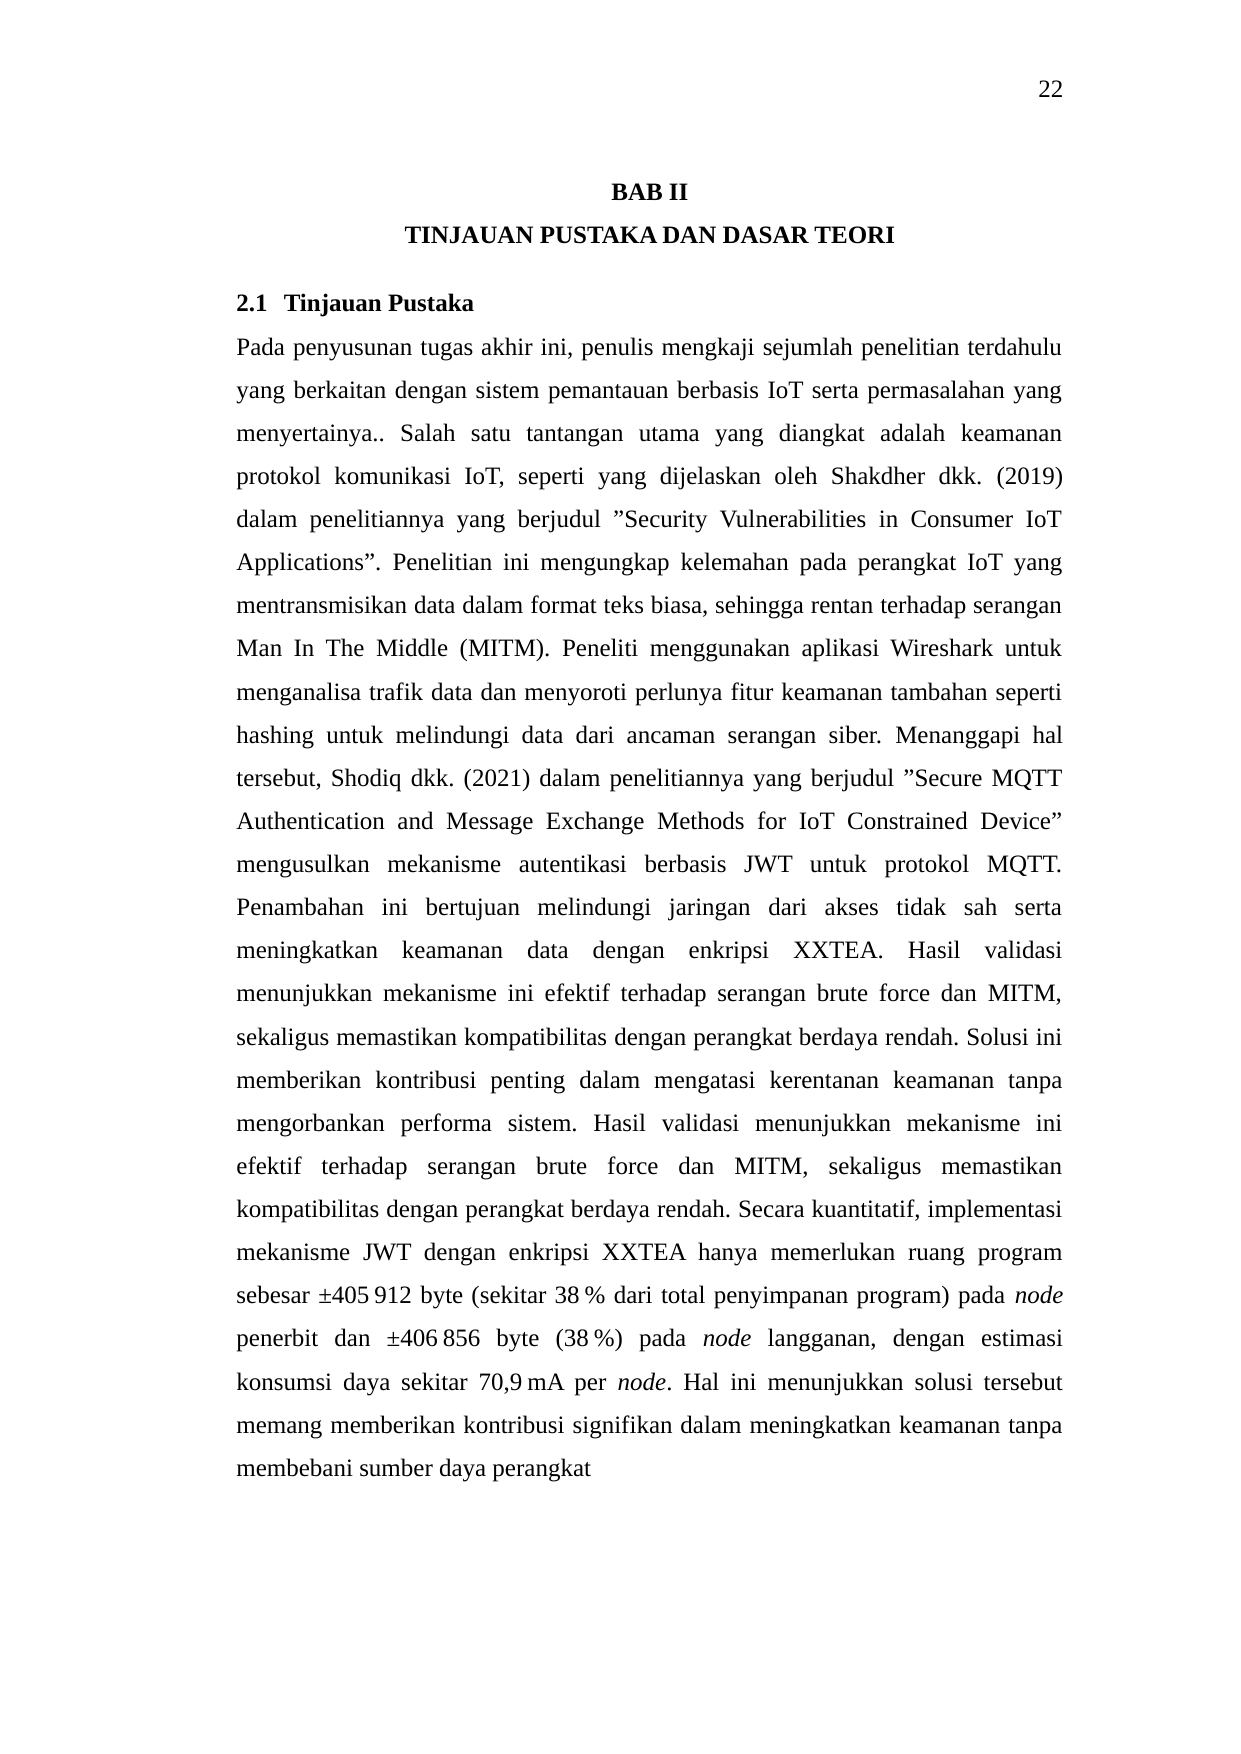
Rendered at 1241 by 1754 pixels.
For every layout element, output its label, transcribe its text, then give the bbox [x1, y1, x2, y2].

text TINJAUAN PUSTAKA DAN DASAR TEORI [236, 220, 1063, 249]
text Pada penyusunan tugas akhir ini, penulis mengkaji sejumlah penelitian terdahulu yang berkaitan dengan sistem pemantauan berbasis IoT serta permasalahan yang menyertainya.. Salah satu tantangan utama yang diangkat adalah keamanan protokol komunikasi IoT, seperti yang dijelaskan oleh Shakdher dkk. (2019) dalam penelitiannya yang berjudul ”Security Vulnerabilities in Consumer IoT Applications”. Penelitian ini mengungkap kelemahan pada perangkat IoT yang mentransmisikan data dalam format teks biasa, sehingga rentan terhadap serangan Man In The Middle (MITM). Peneliti menggunakan aplikasi Wireshark untuk menganalisa trafik data dan menyoroti perlunya fitur keamanan tambahan seperti hashing untuk melindungi data dari ancaman serangan siber. Menanggapi hal tersebut, Shodiq dkk. (2021) dalam penelitiannya yang berjudul ”Secure MQTT Authentication and Message Exchange Methods for IoT Constrained Device” mengusulkan mekanisme autentikasi berbasis JWT untuk protokol MQTT. Penambahan ini bertujuan melindungi jaringan dari akses tidak sah serta meningkatkan keamanan data dengan enkripsi XXTEA. Hasil validasi menunjukkan mekanisme ini efektif terhadap serangan brute force dan MITM, sekaligus memastikan kompatibilitas dengan perangkat berdaya rendah. Solusi ini memberikan kontribusi penting dalam mengatasi kerentanan keamanan tanpa mengorbankan performa sistem. Hasil validasi menunjukkan mekanisme ini efektif terhadap serangan brute force dan MITM, sekaligus memastikan kompatibilitas dengan perangkat berdaya rendah. Secara kuantitatif, implementasi mekanisme JWT dengan enkripsi XXTEA hanya memerlukan ruang program sebesar ±405 912 byte (sekitar 38 % dari total penyimpanan program) pada node penerbit dan ±406 856 byte (38 %) pada node langganan, dengan estimasi konsumsi daya sekitar 70,9 mA per node. Hal ini menunjukkan solusi tersebut memang memberikan kontribusi signifikan dalam meningkatkan keamanan tanpa membebani sumber daya perangkat [236, 332, 1063, 1482]
text BAB II [236, 177, 1063, 206]
text Tinjauan Pustaka [236, 288, 1063, 317]
